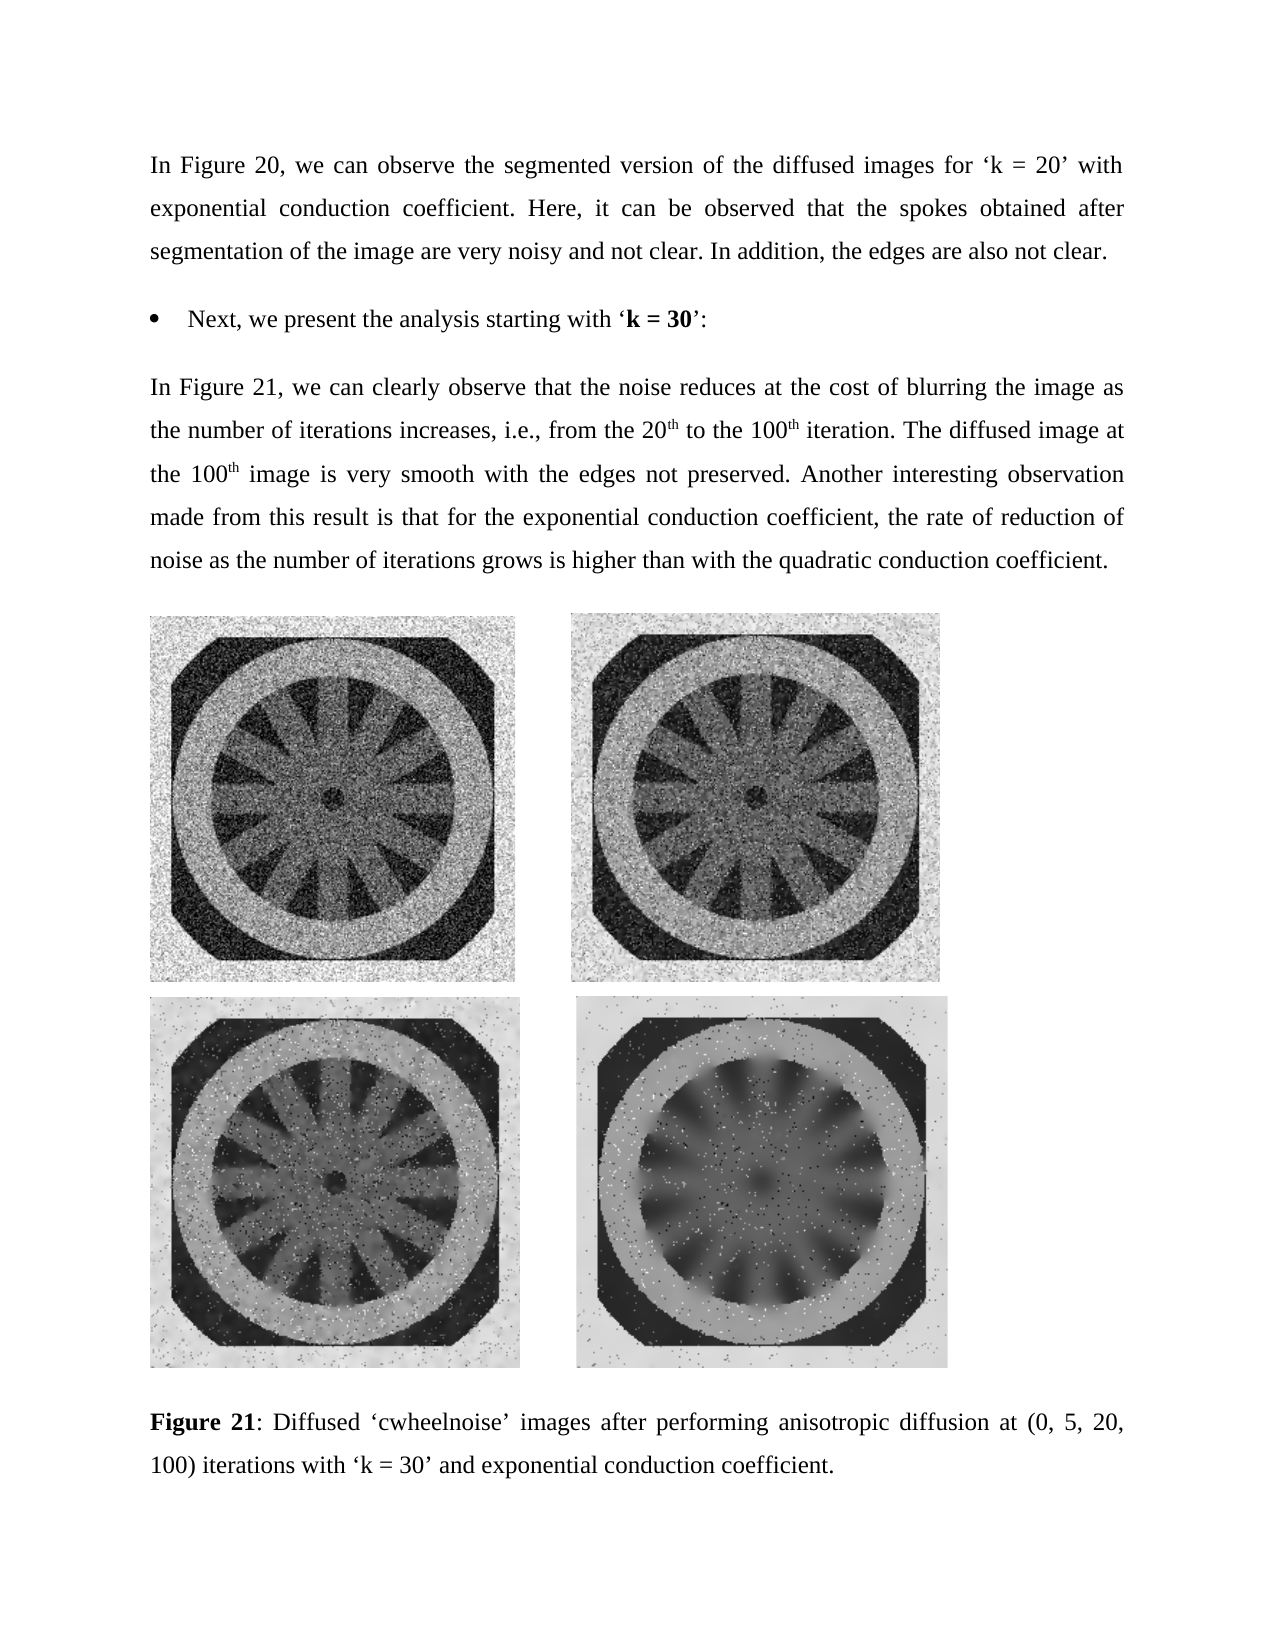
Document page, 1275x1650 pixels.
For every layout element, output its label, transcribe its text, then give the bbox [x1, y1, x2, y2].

picture [571, 613, 940, 982]
text Figure 21: Diffused ‘cwheelnoise’ images after performing anisotropic diffusion at (0, 5, 20, 100) iterations with ‘k = 30’ and exponential conduction coefficient. [150, 1407, 1125, 1479]
text In Figure 20, we can observe the segmented version of the diffused images for ‘k = 20’ with exponential conduction coefficient. Here, it can be observed that the spokes obtained after segmentation of the image are very noisy and not clear. In addition, the edges are also not clear. [150, 150, 1125, 265]
list Next, we present the analysis starting with ‘k = 30’: [150, 304, 1125, 333]
picture [150, 616, 515, 982]
picture [576, 996, 948, 1368]
text In Figure 21, we can clearly observe that the noise reduces at the cost of blurring the image as the number of iterations increases, i.e., from the 20th to the 100th iteration. The diffused image at the 100th image is very smooth with the edges not preserved. Another interesting observation made from this result is that for the exponential conduction coefficient, the rate of reduction of noise as the number of iterations grows is higher than with the quadratic conduction coefficient. [150, 372, 1125, 574]
picture [150, 997, 520, 1368]
